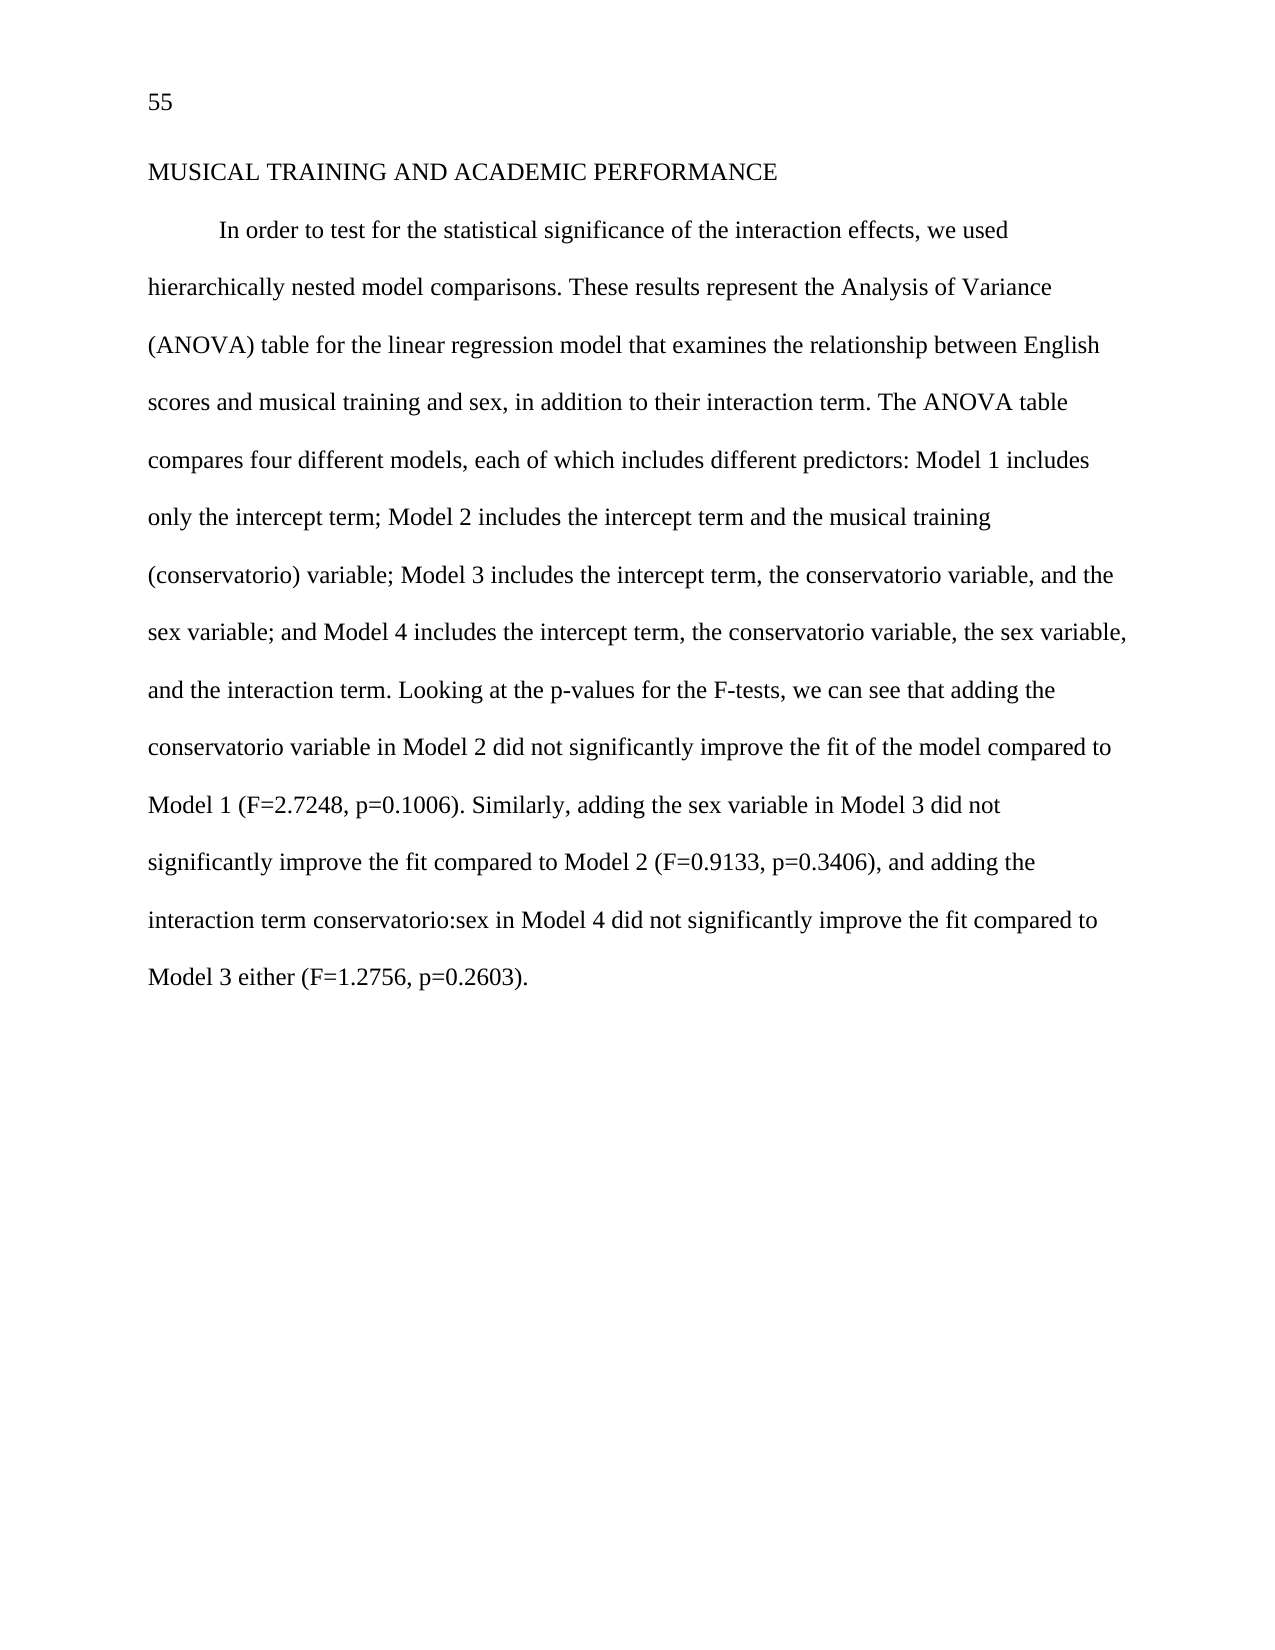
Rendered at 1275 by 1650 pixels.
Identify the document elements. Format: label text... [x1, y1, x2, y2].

text In order to test for the statistical significance of the interaction effects, we used hierarchically nested model comparisons. These results represent the Analysis of Variance (ANOVA) table for the linear regression model that examines the relationship between English scores and musical training and sex, in addition to their interaction term. The ANOVA table compares four different models, each of which includes different predictors: Model 1 includes only the intercept term; Model 2 includes the intercept term and the musical training (conservatorio) variable; Model 3 includes the intercept term, the conservatorio variable, and the sex variable; and Model 4 includes the intercept term, the conservatorio variable, the sex variable, and the interaction term. Looking at the p-values for the F-tests, we can see that adding the conservatorio variable in Model 2 did not significantly improve the fit of the model compared to Model 1 (F=2.7248, p=0.1006). Similarly, adding the sex variable in Model 3 did not significantly improve the fit compared to Model 2 (F=0.9133, p=0.3406), and adding the interaction term conservatorio:sex in Model 4 did not significantly improve the fit compared to Model 3 either (F=1.2756, p=0.2603). [148, 215, 1127, 991]
